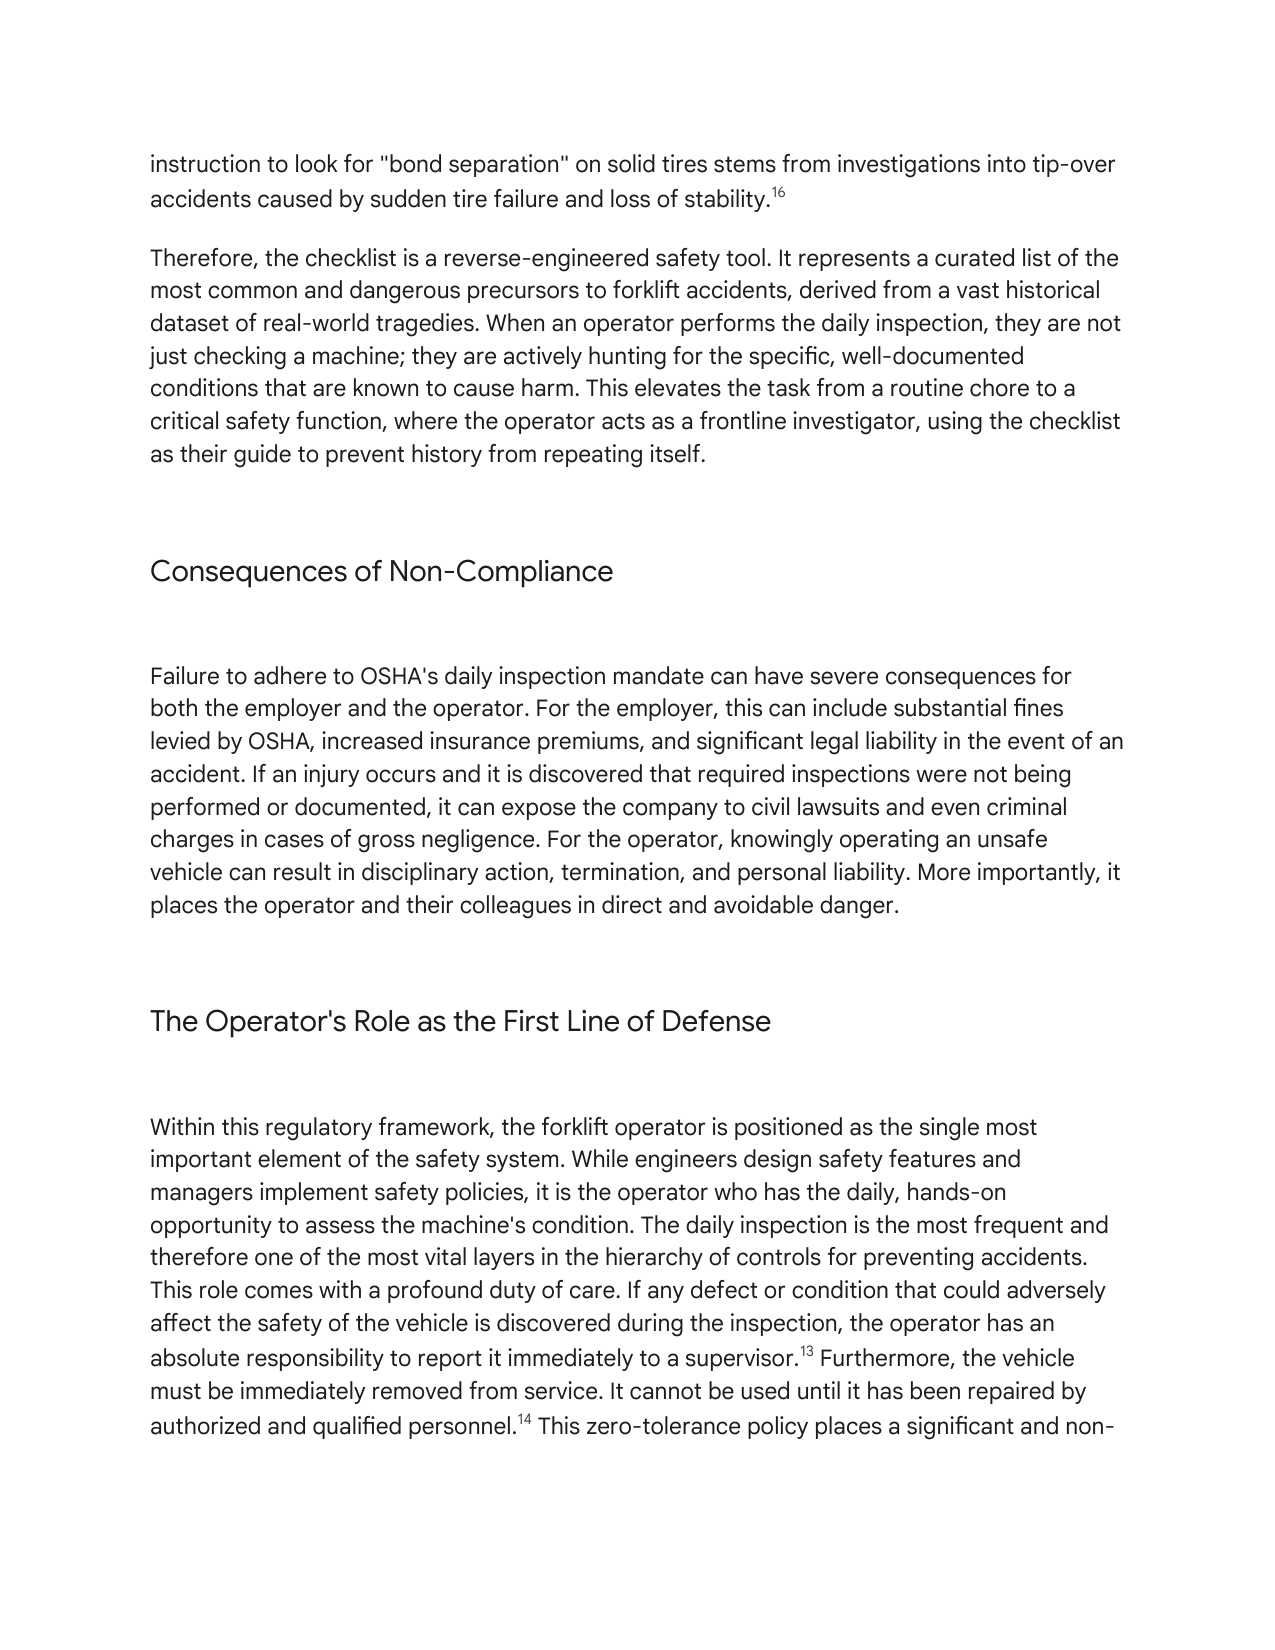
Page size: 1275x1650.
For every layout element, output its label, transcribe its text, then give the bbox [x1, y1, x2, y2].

subtitle The Operator's Role as the First Line of Defense [150, 1004, 1125, 1040]
text Failure to adhere to OSHA's daily inspection mandate can have severe consequences for both the employer and the operator. For the employer, this can include substantial fines levied by OSHA, increased insurance premiums, and significant legal liability in the event of an accident. If an injury occurs and it is discovered that required inspections were not being performed or documented, it can expose the company to civil lawsuits and even criminal charges in cases of gross negligence. For the operator, knowingly operating an unsafe vehicle can result in disciplinary action, termination, and personal liability. More importantly, it places the operator and their colleagues in direct and avoidable danger. [150, 662, 1125, 920]
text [150, 150, 1125, 214]
text Therefore, the checklist is a reverse-engineered safety tool. It represents a curated list of the most common and dangerous precursors to forklift accidents, derived from a vast historical dataset of real-world tragedies. When an operator performs the daily inspection, they are not just checking a machine; they are actively hunting for the specific, well-documented conditions that are known to cause harm. This elevates the task from a routine chore to a critical safety function, where the operator acts as a frontline investigator, using the checklist as their guide to prevent history from repeating itself. [150, 244, 1125, 469]
subtitle Consequences of Non-Compliance [150, 553, 1125, 589]
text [150, 1113, 1125, 1442]
